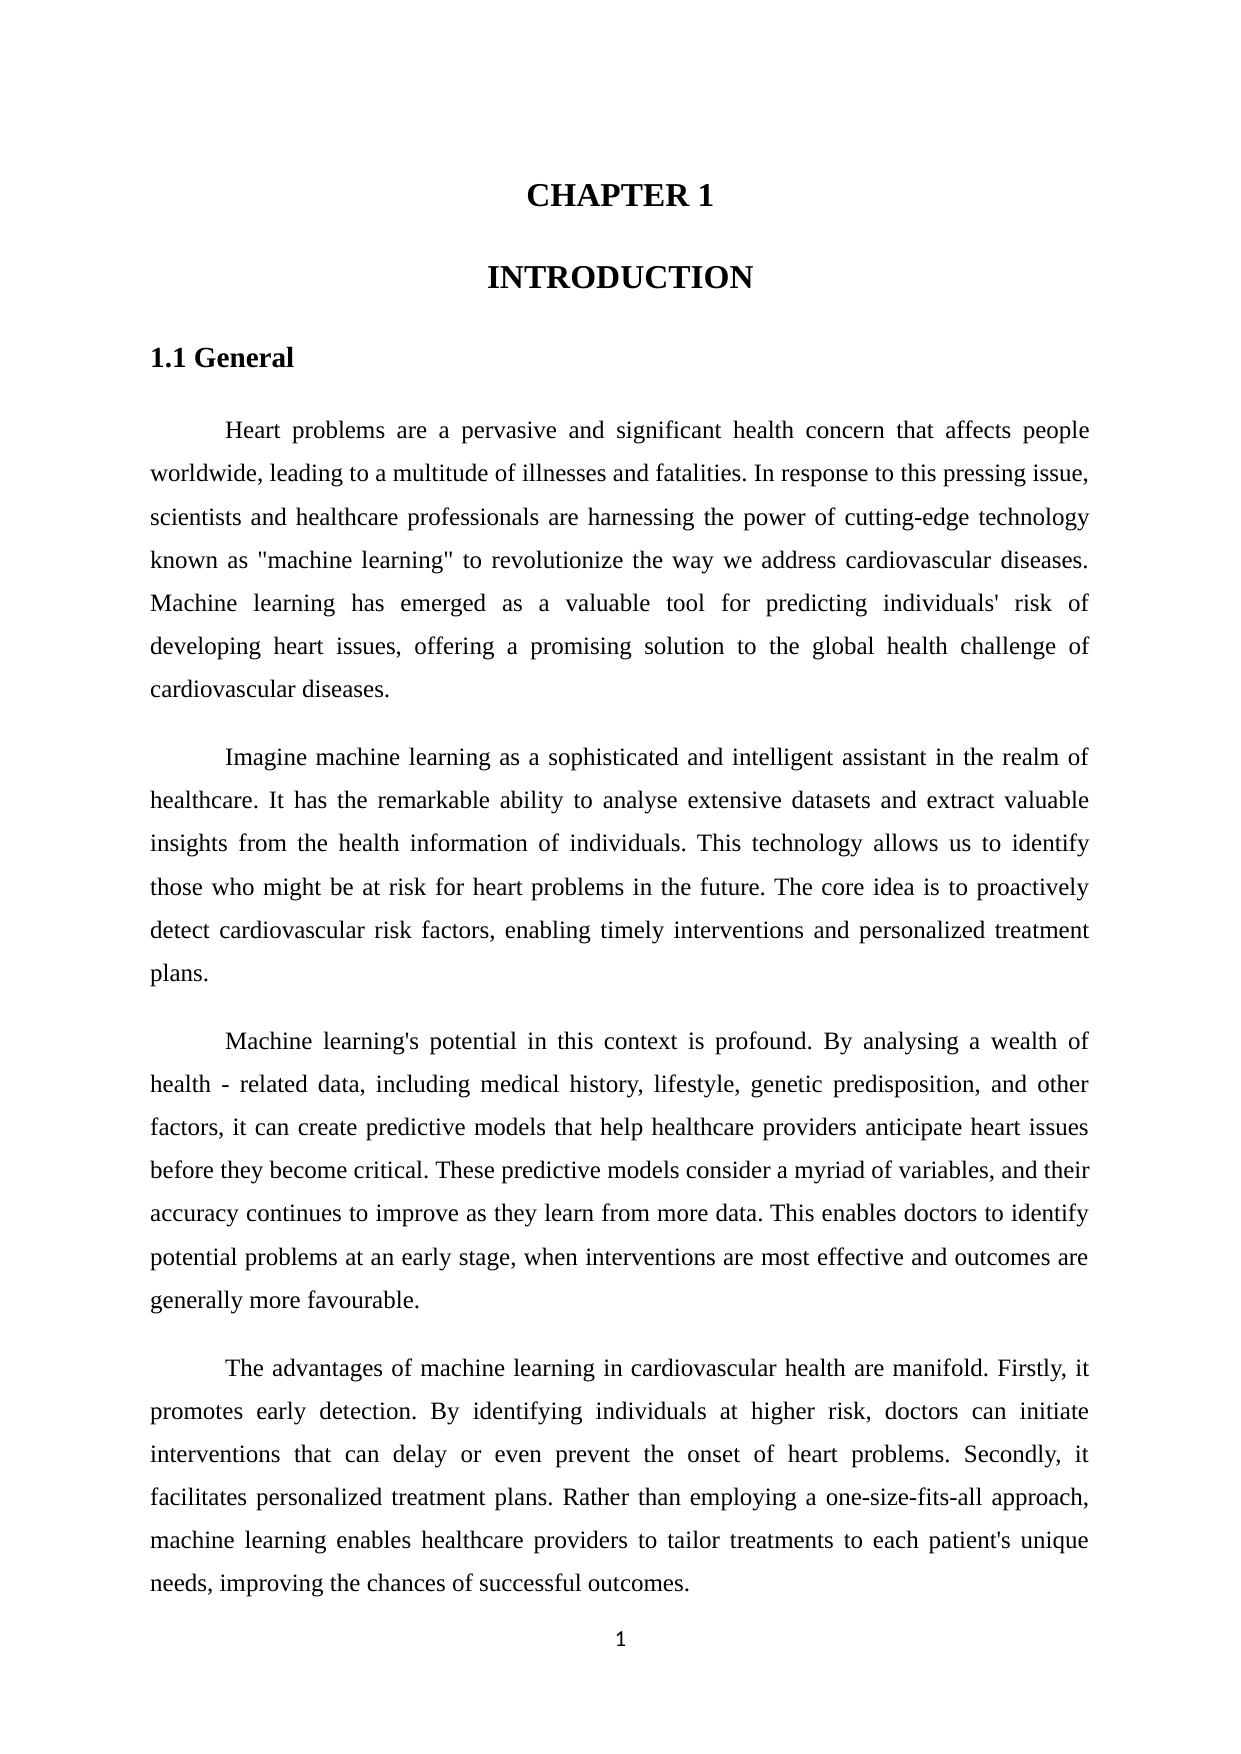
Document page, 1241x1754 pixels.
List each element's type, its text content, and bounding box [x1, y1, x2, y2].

text Imagine machine learning as a sophisticated and intelligent assistant in the realm of healthcare. It has the remarkable ability to analyse extensive datasets and extract valuable insights from the health information of individuals. This technology allows us to identify those who might be at risk for heart problems in the future. The core idea is to proactively detect cardiovascular risk factors, enabling timely interventions and personalized treatment plans. [150, 742, 1090, 987]
text INTRODUCTION [150, 257, 1090, 296]
list General [150, 340, 1090, 373]
text CHAPTER 1 [150, 175, 1090, 213]
text Heart problems are a pervasive and significant health concern that affects people worldwide, leading to a multitude of illnesses and fatalities. In response to this pressing issue, scientists and healthcare professionals are harnessing the power of cutting-edge technology known as "machine learning" to revolutionize the way we address cardiovascular diseases. Machine learning has emerged as a valuable tool for predicting individuals' risk of developing heart issues, offering a promising solution to the global health challenge of cardiovascular diseases. [150, 415, 1090, 703]
text The advantages of machine learning in cardiovascular health are manifold. Firstly, it promotes early detection. By identifying individuals at higher risk, doctors can initiate interventions that can delay or even prevent the onset of heart problems. Secondly, it facilitates personalized treatment plans. Rather than employing a one-size-fits-all approach, machine learning enables healthcare providers to tailor treatments to each patient's unique needs, improving the chances of successful outcomes. [150, 1353, 1090, 1597]
text Machine learning's potential in this context is profound. By analysing a wealth of health - related data, including medical history, lifestyle, genetic predisposition, and other factors, it can create predictive models that help healthcare providers anticipate heart issues before they become critical. These predictive models consider a myriad of variables, and their accuracy continues to improve as they learn from more data. This enables doctors to identify potential problems at an early stage, when interventions are most effective and outcomes are generally more favourable. [150, 1026, 1090, 1313]
